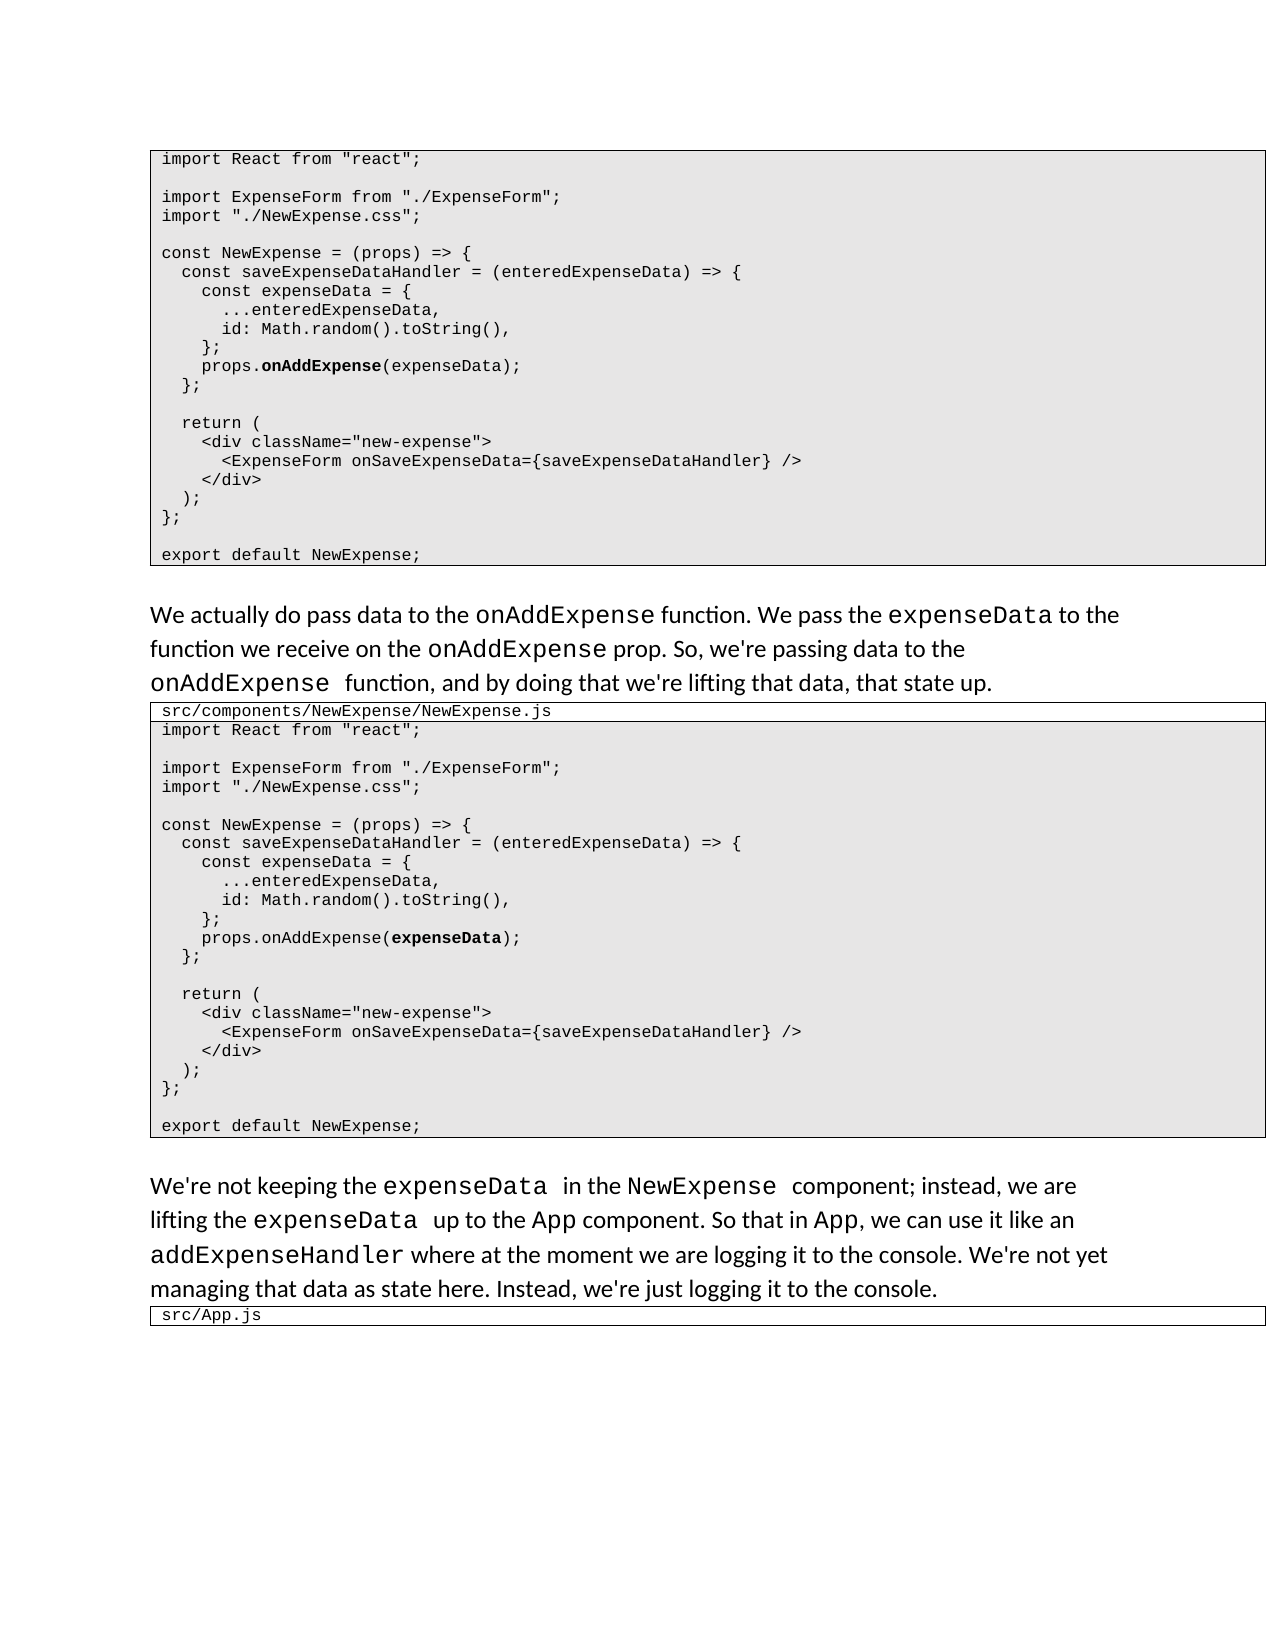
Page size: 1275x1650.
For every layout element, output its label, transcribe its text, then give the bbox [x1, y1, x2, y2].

table_header src/App.js [151, 1307, 1265, 1325]
text We're not keeping the expenseData in the NewExpense component; instead, we are lifting the expenseData up to the App component. So that in App, we can use it like an addExpenseHandler where at the moment we are logging it to the console. We're not yet managing that data as state here. Instead, we're just logging it to the console. [150, 1171, 1125, 1303]
table_cell import React from "react"; import ExpenseForm from "./ExpenseForm"; import "./NewExpense.css"; const NewExpense = (props) => { const saveExpenseDataHandler = (enteredExpenseData) => { const expenseData = { ...enteredExpenseData, id: Math.random().toString(), }; props.onAddExpense(expenseData); }; return ( <div className="new-expense"> <ExpenseForm onSaveExpenseData={saveExpenseDataHandler} /> </div> ); }; export default NewExpense; [151, 722, 1265, 1137]
text We actually do pass data to the onAddExpense function. We pass the expenseData to the function we receive on the onAddExpense prop. So, we're passing data to the onAddExpense function, and by doing that we're lifting that data, that state up. [150, 599, 1125, 699]
table_cell import React from "react"; import ExpenseForm from "./ExpenseForm"; import "./NewExpense.css"; const NewExpense = (props) => { const saveExpenseDataHandler = (enteredExpenseData) => { const expenseData = { ...enteredExpenseData, id: Math.random().toString(), }; props.onAddExpense(expenseData); }; return ( <div className="new-expense"> <ExpenseForm onSaveExpenseData={saveExpenseDataHandler} /> </div> ); }; export default NewExpense; [151, 151, 1265, 565]
table_header src/components/NewExpense/NewExpense.js [151, 703, 1265, 721]
